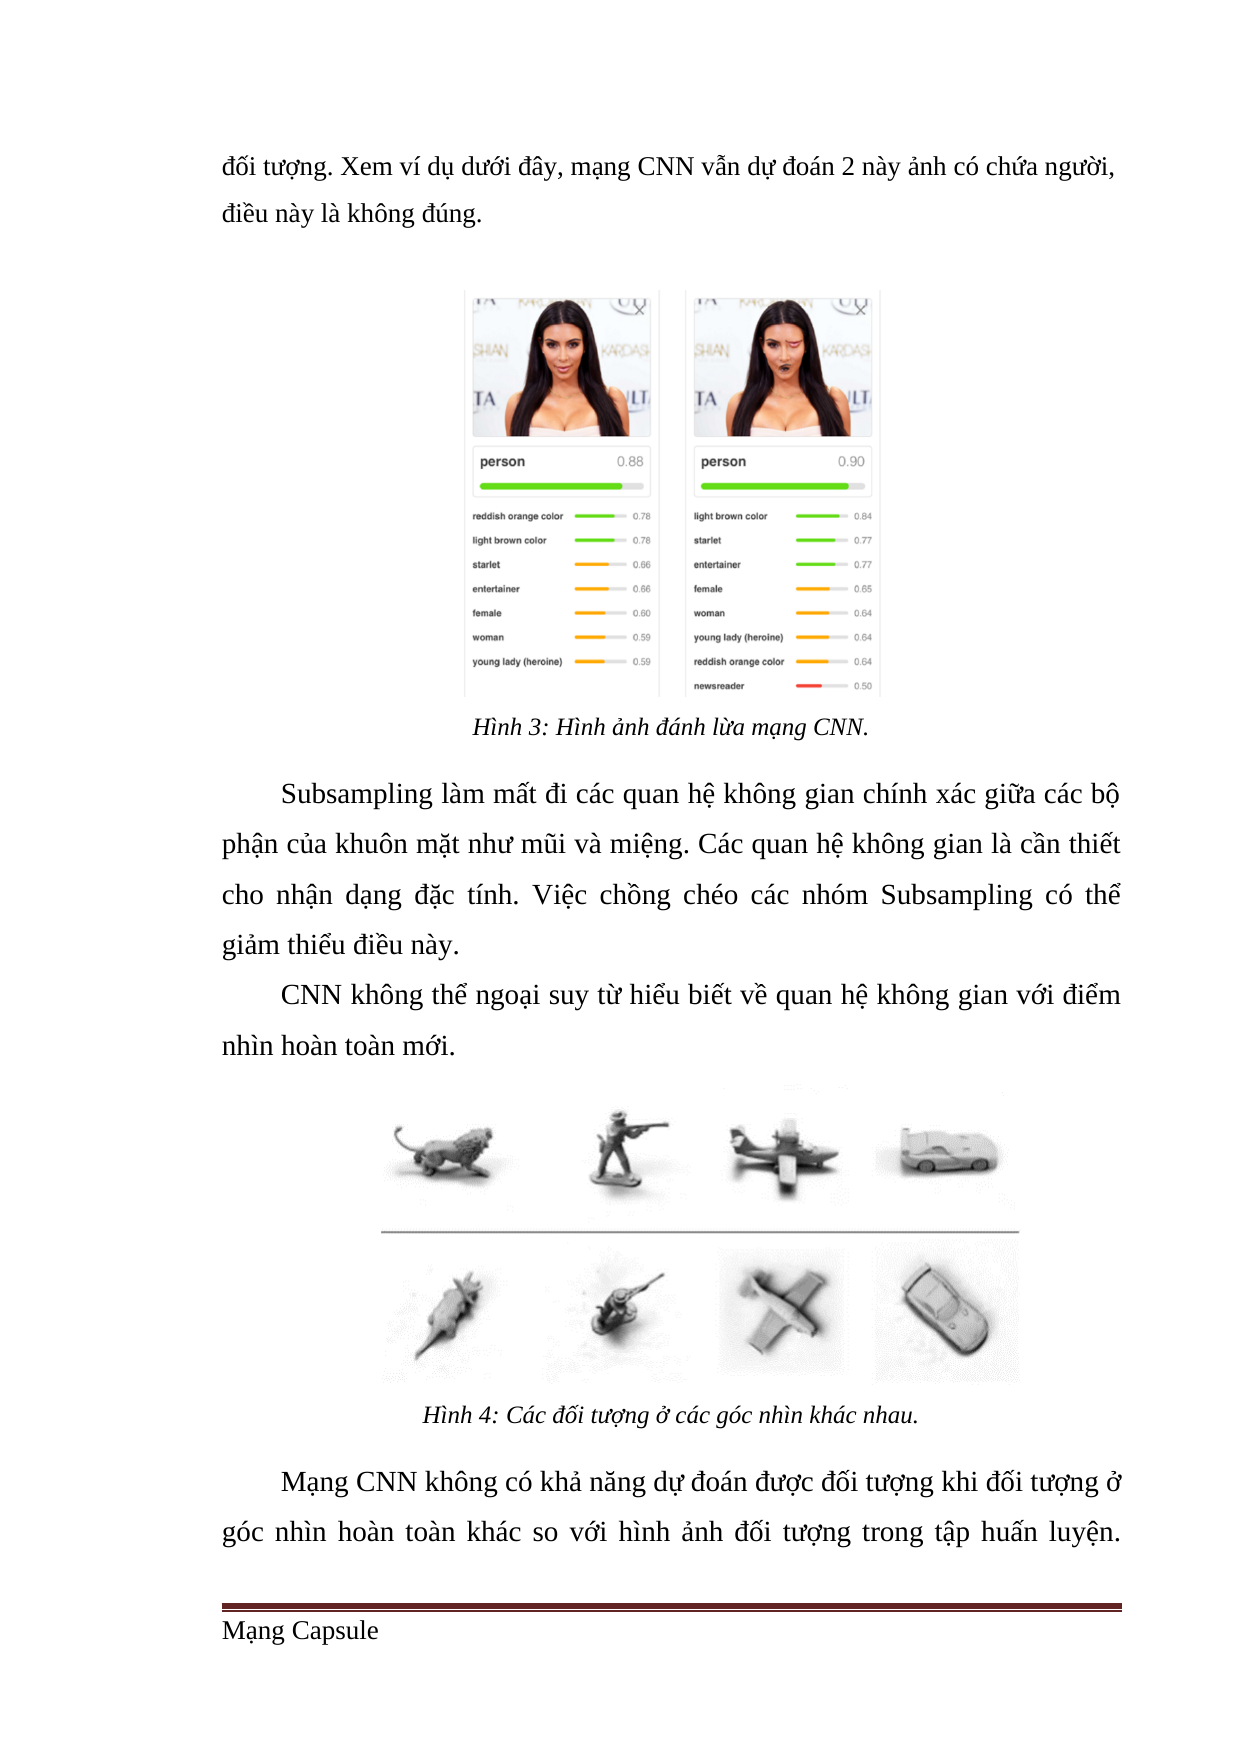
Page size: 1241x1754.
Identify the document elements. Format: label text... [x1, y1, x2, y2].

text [222, 150, 1122, 228]
picture [380, 1078, 1022, 1385]
picture [384, 290, 960, 697]
text CNN không thể ngoại suy từ hiểu biết về quan hệ không gian với điểm nhìn hoàn toàn mới. [222, 977, 1122, 1061]
text Subsampling làm mất đi các quan hệ không gian chính xác giữa các bộ phận của khuôn mặt như mũi và miệng. Các quan hệ không gian là cần thiết cho nhận dạng đặc tính. Việc chồng chéo các nhóm Subsampling có thể giảm thiểu điều này. [222, 776, 1122, 961]
text Hình 4: Các đối tượng ở các góc nhìn khác nhau. [222, 1400, 1122, 1428]
text Hình 3: Hình ảnh đánh lừa mạng CNN. [222, 712, 1122, 741]
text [222, 1464, 1122, 1547]
